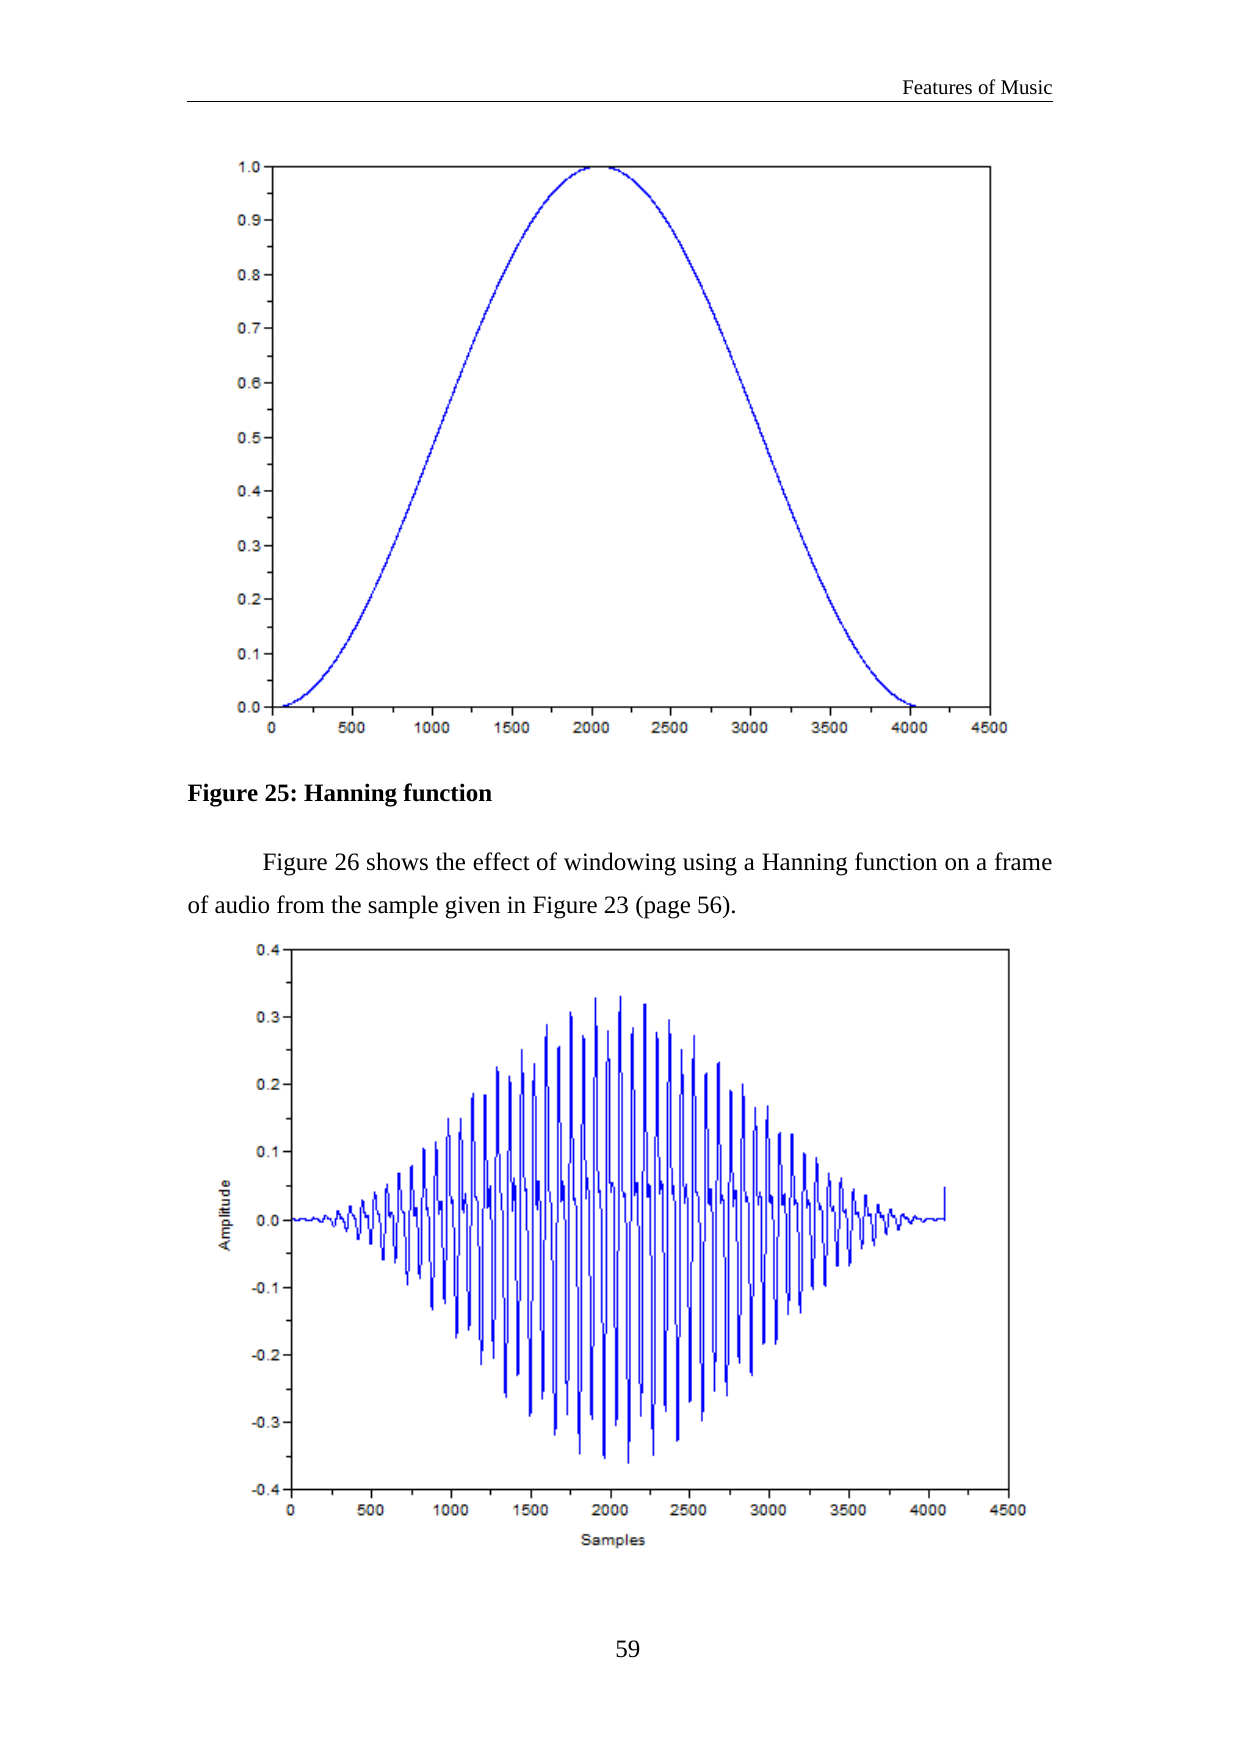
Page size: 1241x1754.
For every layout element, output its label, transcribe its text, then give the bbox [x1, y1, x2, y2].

text Figure 26 shows the effect of windowing using a Hanning function on a frame of audio from the sample given in Figure 23 (page 56). [187, 847, 1053, 918]
picture [205, 932, 1035, 1561]
picture [222, 150, 1018, 752]
